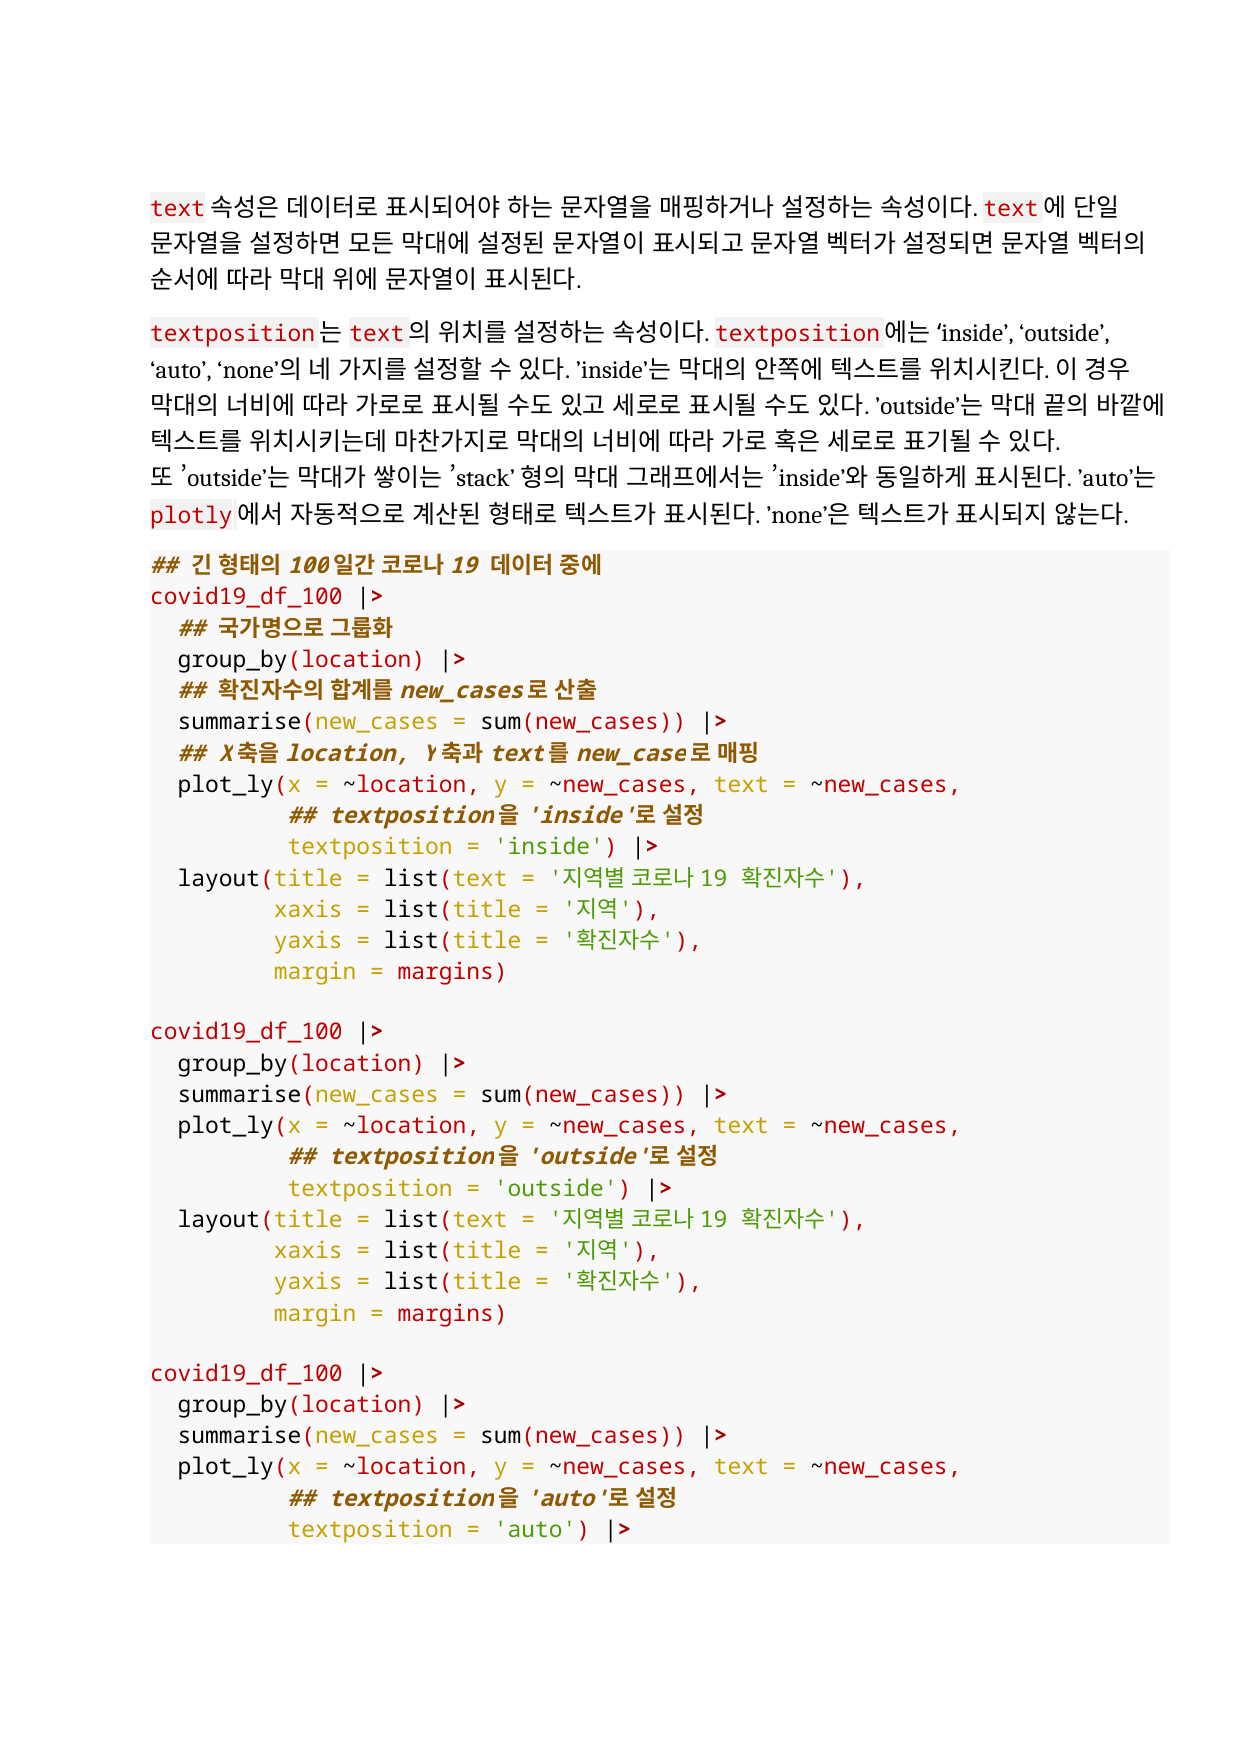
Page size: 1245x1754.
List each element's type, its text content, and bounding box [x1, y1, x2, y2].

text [150, 549, 1170, 1544]
text text 속성은 데이터로 표시되어야 하는 문자열을 매핑하거나 설정하는 속성이다. text에 단일 문자열을 설정하면 모든 막대에 설정된 문자열이 표시되고 문자열 벡터가 설정되면 문자열 벡터의 순서에 따라 막대 위에 문자열이 표시된다. [150, 187, 1170, 296]
text textposition는 text의 위치를 설정하는 속성이다. textposition에는 ‘inside’, ‘outside’, ‘auto’, ‘none’의 네 가지를 설정할 수 있다. ’inside’는 막대의 안쪽에 텍스트를 위치시킨다. 이 경우 막대의 너비에 따라 가로로 표시될 수도 있고 세로로 표시될 수도 있다. ’outside’는 막대 끝의 바깥에 텍스트를 위치시키는데 마찬가지로 막대의 너비에 따라 가로 혹은 세로로 표기될 수 있다. 또 ’outside’는 막대가 쌓이는 ’stack’ 형의 막대 그래프에서는 ’inside’와 동일하게 표시된다. ’auto’는 plotly에서 자동적으로 계산된 형태로 텍스트가 표시된다. ’none’은 텍스트가 표시되지 않는다. [150, 315, 1170, 530]
